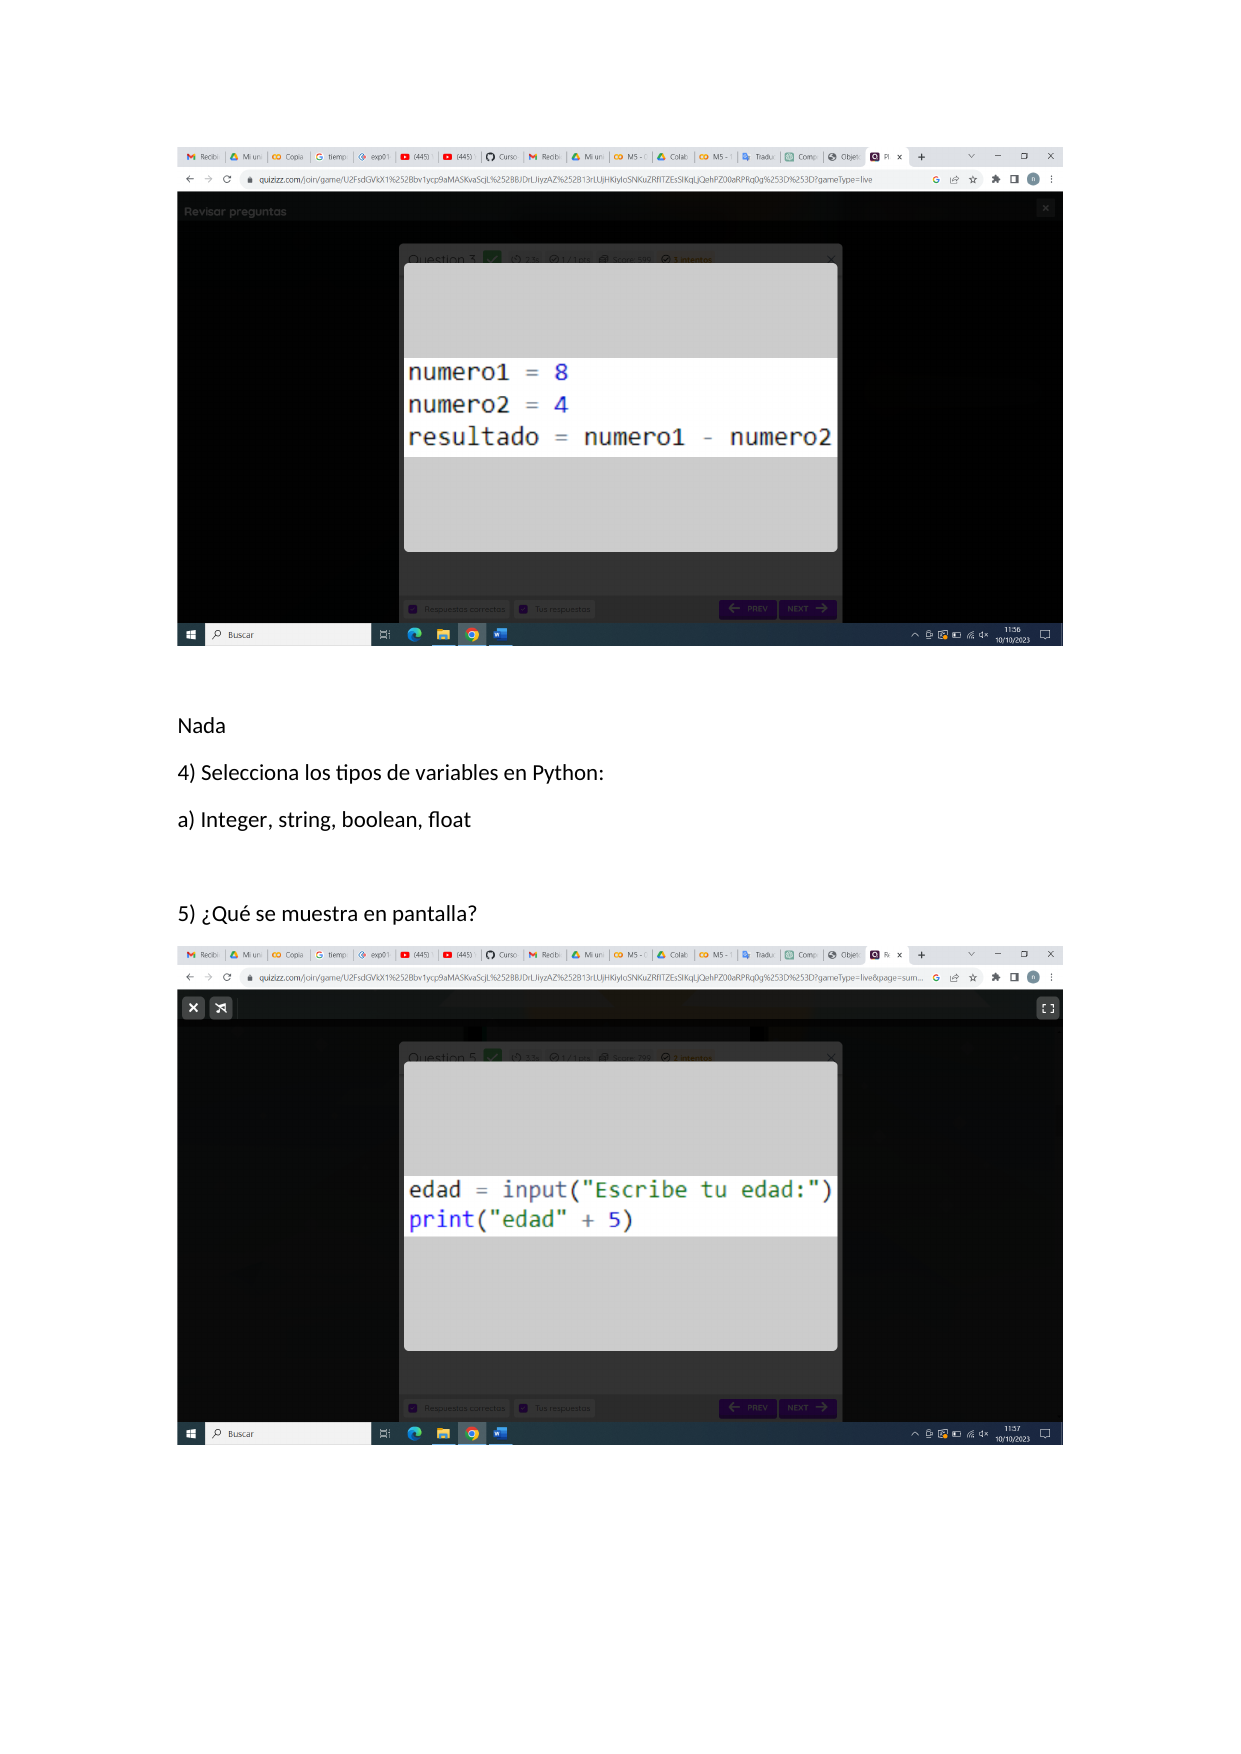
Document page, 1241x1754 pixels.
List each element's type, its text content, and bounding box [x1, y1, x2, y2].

picture [177, 946, 1063, 1445]
text Nada [177, 712, 1063, 740]
text a) Integer, string, boolean, float [177, 805, 1063, 833]
picture [177, 147, 1063, 646]
text 5) ¿Qué se muestra en pantalla? [177, 899, 1063, 927]
text 4) Selecciona los tipos de variables en Python: [177, 758, 1063, 787]
